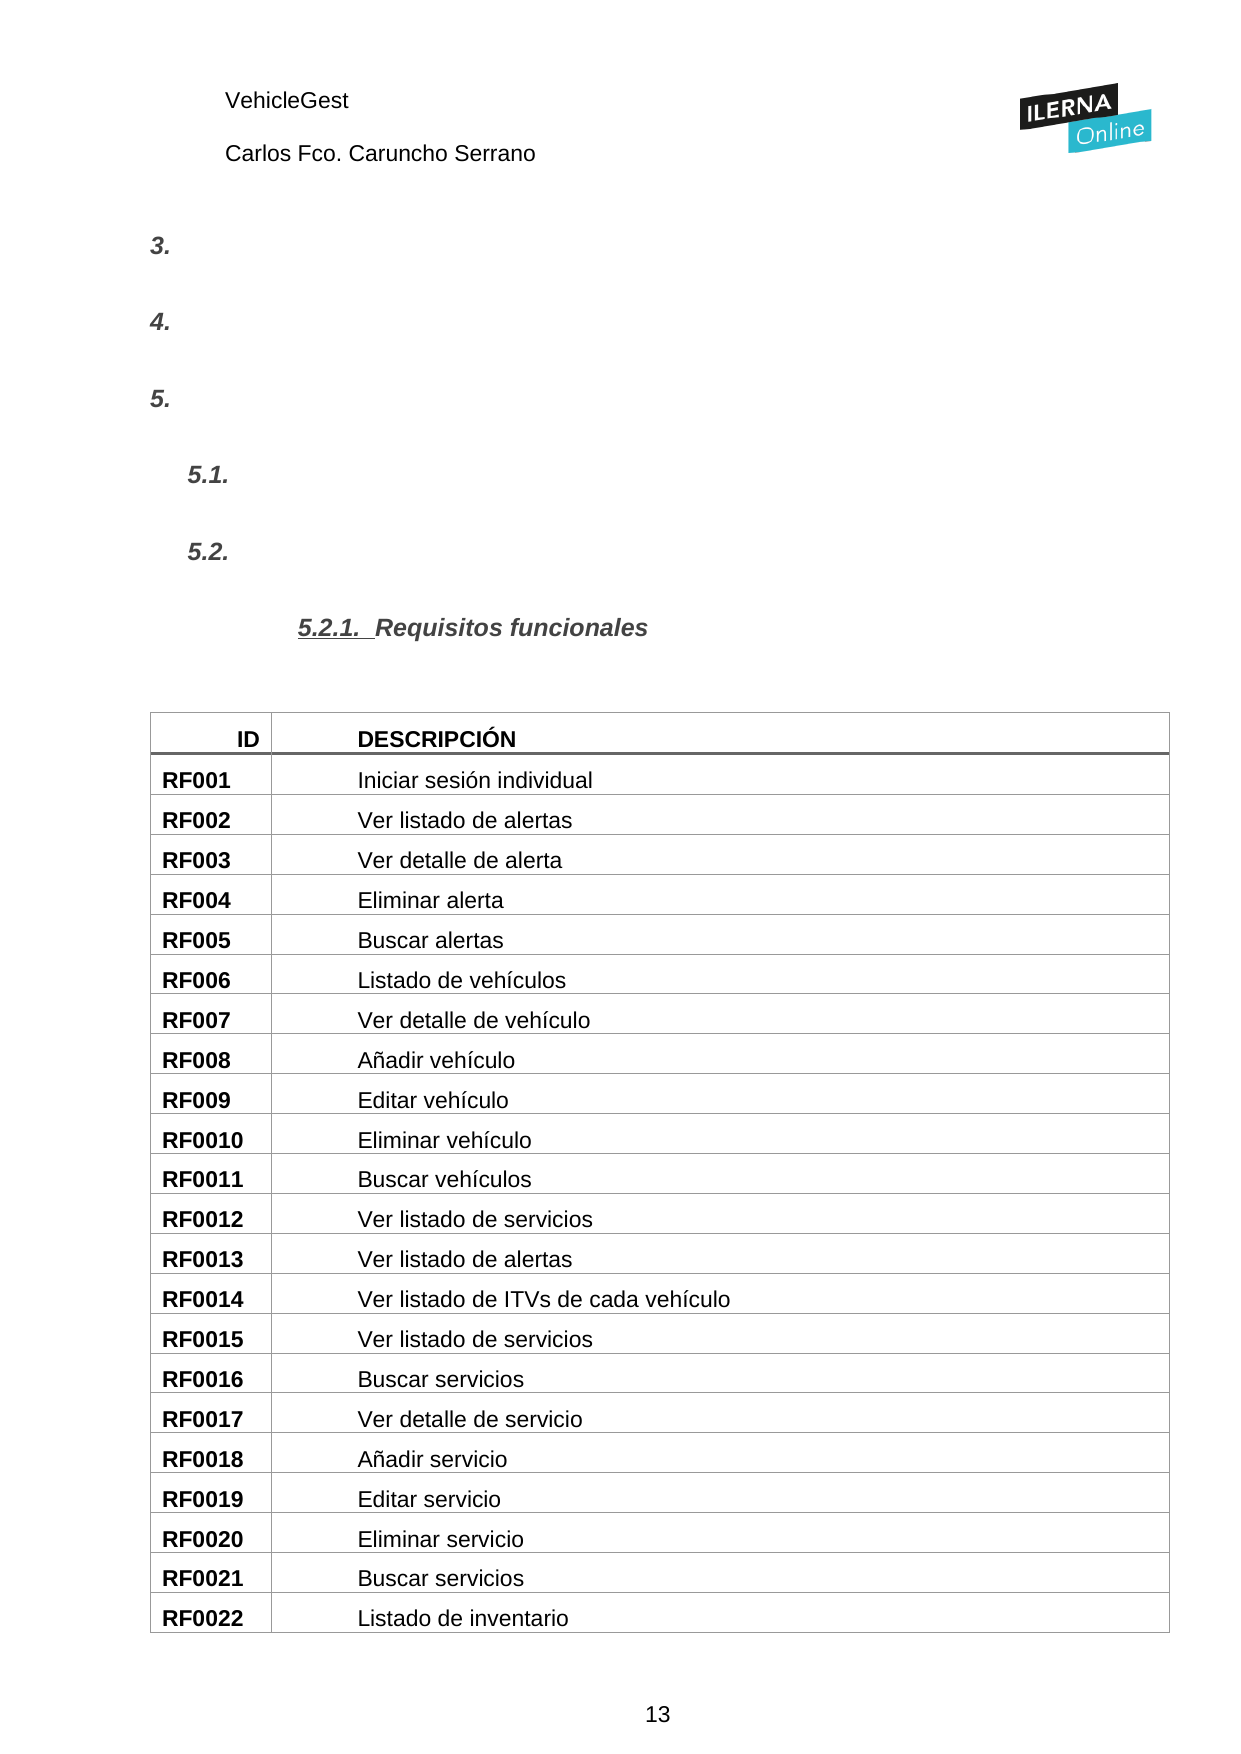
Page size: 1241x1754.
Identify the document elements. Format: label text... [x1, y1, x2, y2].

table_cell [151, 1433, 271, 1472]
table_cell [151, 1473, 271, 1512]
table_cell Ver listado de servicios [272, 1314, 1169, 1352]
table_cell [151, 1034, 271, 1073]
table_cell [151, 1074, 271, 1113]
table_cell Añadir servicio [272, 1433, 1169, 1472]
table_cell [151, 795, 271, 834]
table_header DESCRIPCIÓN [272, 713, 1169, 752]
table_cell Buscar servicios [272, 1354, 1169, 1392]
table_cell Eliminar servicio [272, 1513, 1169, 1552]
table_cell Ver listado de alertas [272, 1234, 1169, 1273]
table_cell [151, 915, 271, 953]
subtitle Requisitos funcionales [298, 613, 1090, 642]
table_cell Eliminar alerta [272, 875, 1169, 913]
table_cell Ver listado de servicios [272, 1194, 1169, 1233]
table_cell [151, 955, 271, 993]
table_header ID [151, 713, 271, 752]
table_cell [151, 1593, 271, 1632]
table_cell Añadir vehículo [272, 1034, 1169, 1073]
table_cell [151, 1553, 271, 1592]
table_cell Buscar servicios [272, 1553, 1169, 1592]
table_cell [151, 1154, 271, 1193]
table_cell Ver detalle de vehículo [272, 994, 1169, 1033]
table_cell [151, 1274, 271, 1312]
table_cell [151, 1393, 271, 1432]
table_cell Listado de inventario [272, 1593, 1169, 1632]
table_cell Ver detalle de alerta [272, 835, 1169, 874]
table_cell [151, 1114, 271, 1153]
table_cell Listado de vehículos [272, 955, 1169, 993]
table_cell Editar servicio [272, 1473, 1169, 1512]
table_cell Ver listado de alertas [272, 795, 1169, 834]
table_cell Eliminar vehículo [272, 1114, 1169, 1153]
table_cell [151, 1354, 271, 1392]
table_cell Buscar alertas [272, 915, 1169, 953]
picture [1020, 83, 1152, 153]
table_cell Ver listado de ITVs de cada vehículo [272, 1274, 1169, 1312]
table_cell [151, 755, 271, 794]
table_cell [151, 835, 271, 874]
table_cell Buscar vehículos [272, 1154, 1169, 1193]
table_cell [151, 1234, 271, 1273]
table_cell Iniciar sesión individual [272, 755, 1169, 794]
table_cell [151, 875, 271, 913]
table_cell [151, 1513, 271, 1552]
table_cell [151, 1314, 271, 1352]
table_cell [151, 994, 271, 1033]
table_cell [151, 1194, 271, 1233]
table_cell Editar vehículo [272, 1074, 1169, 1113]
table_cell Ver detalle de servicio [272, 1393, 1169, 1432]
